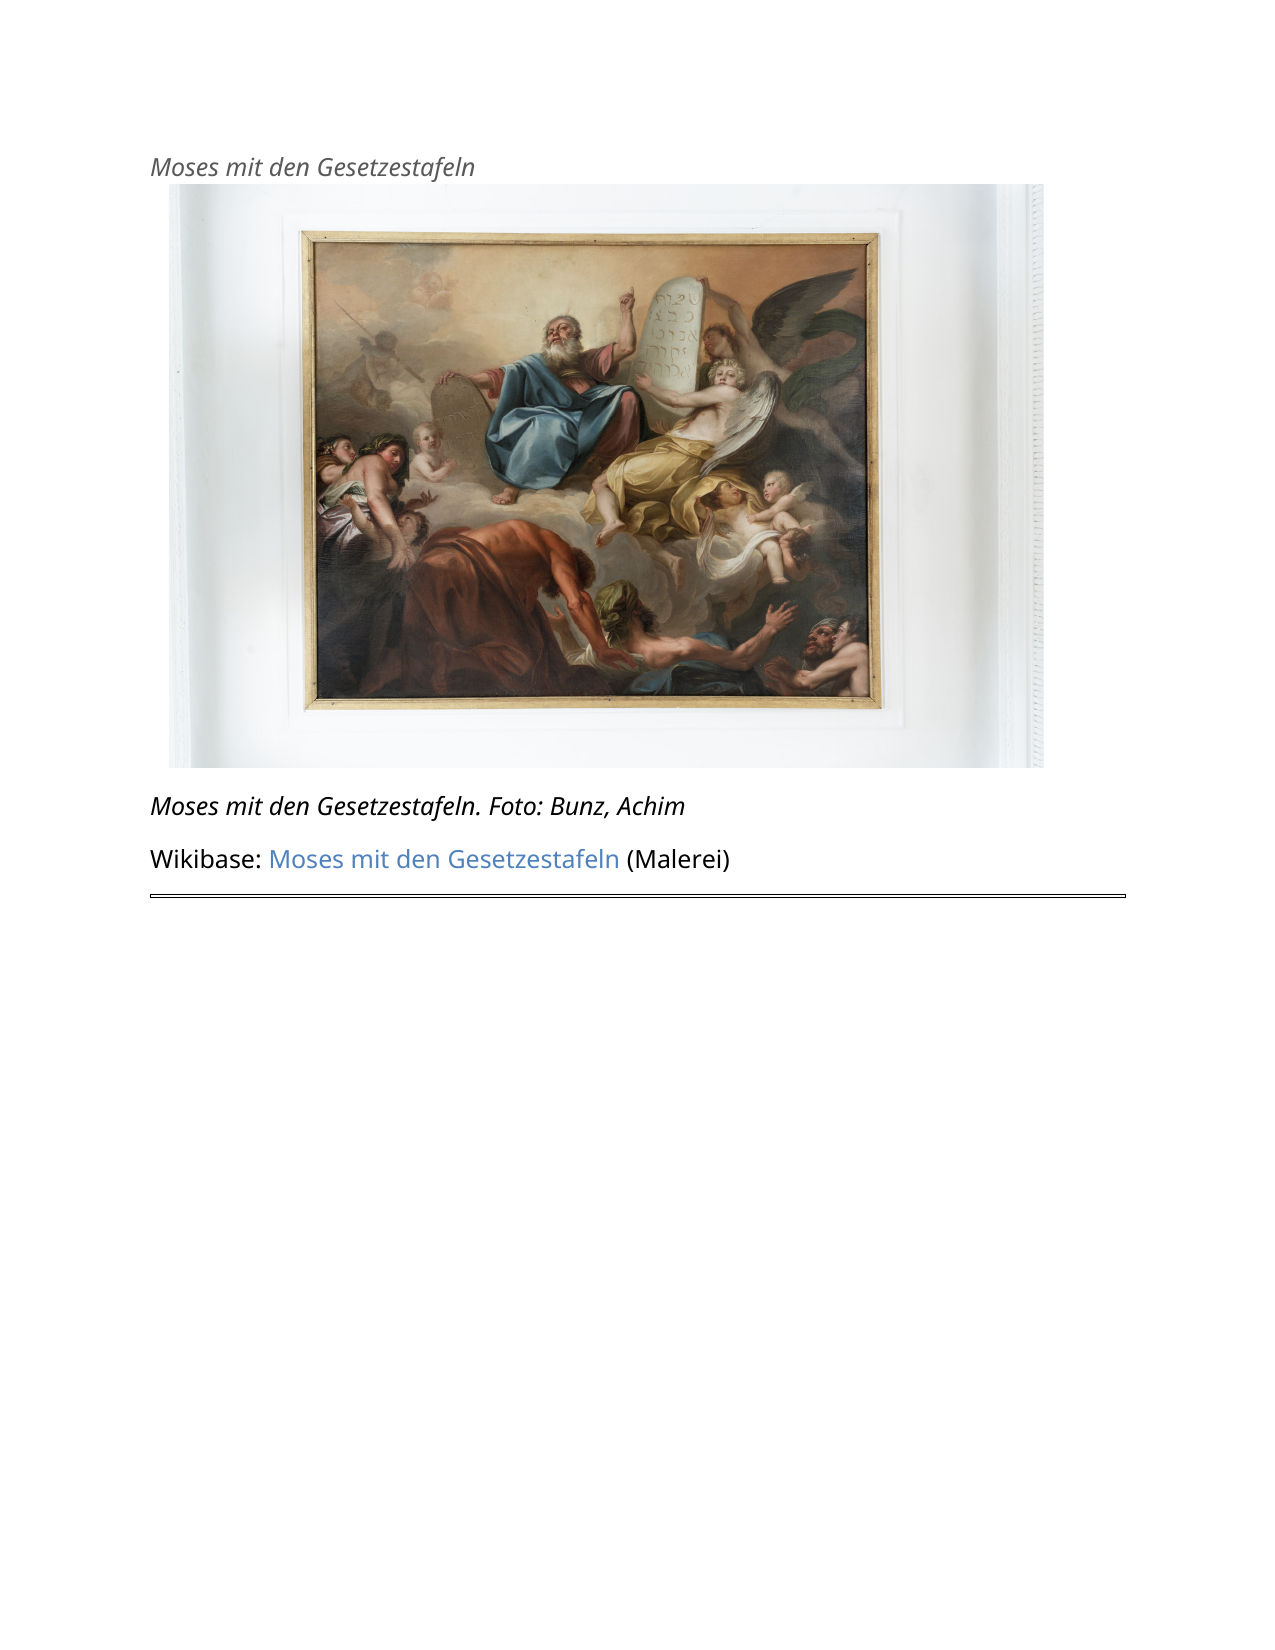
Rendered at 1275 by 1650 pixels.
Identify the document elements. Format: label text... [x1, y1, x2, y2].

text Wikibase: Moses mit den Gesetzestafeln (Malerei) [150, 841, 1125, 875]
subtitle Moses mit den Gesetzestafeln [150, 150, 1125, 184]
text Moses mit den Gesetzestafeln. Foto: Bunz, Achim [150, 788, 1125, 823]
picture [168, 184, 1044, 768]
